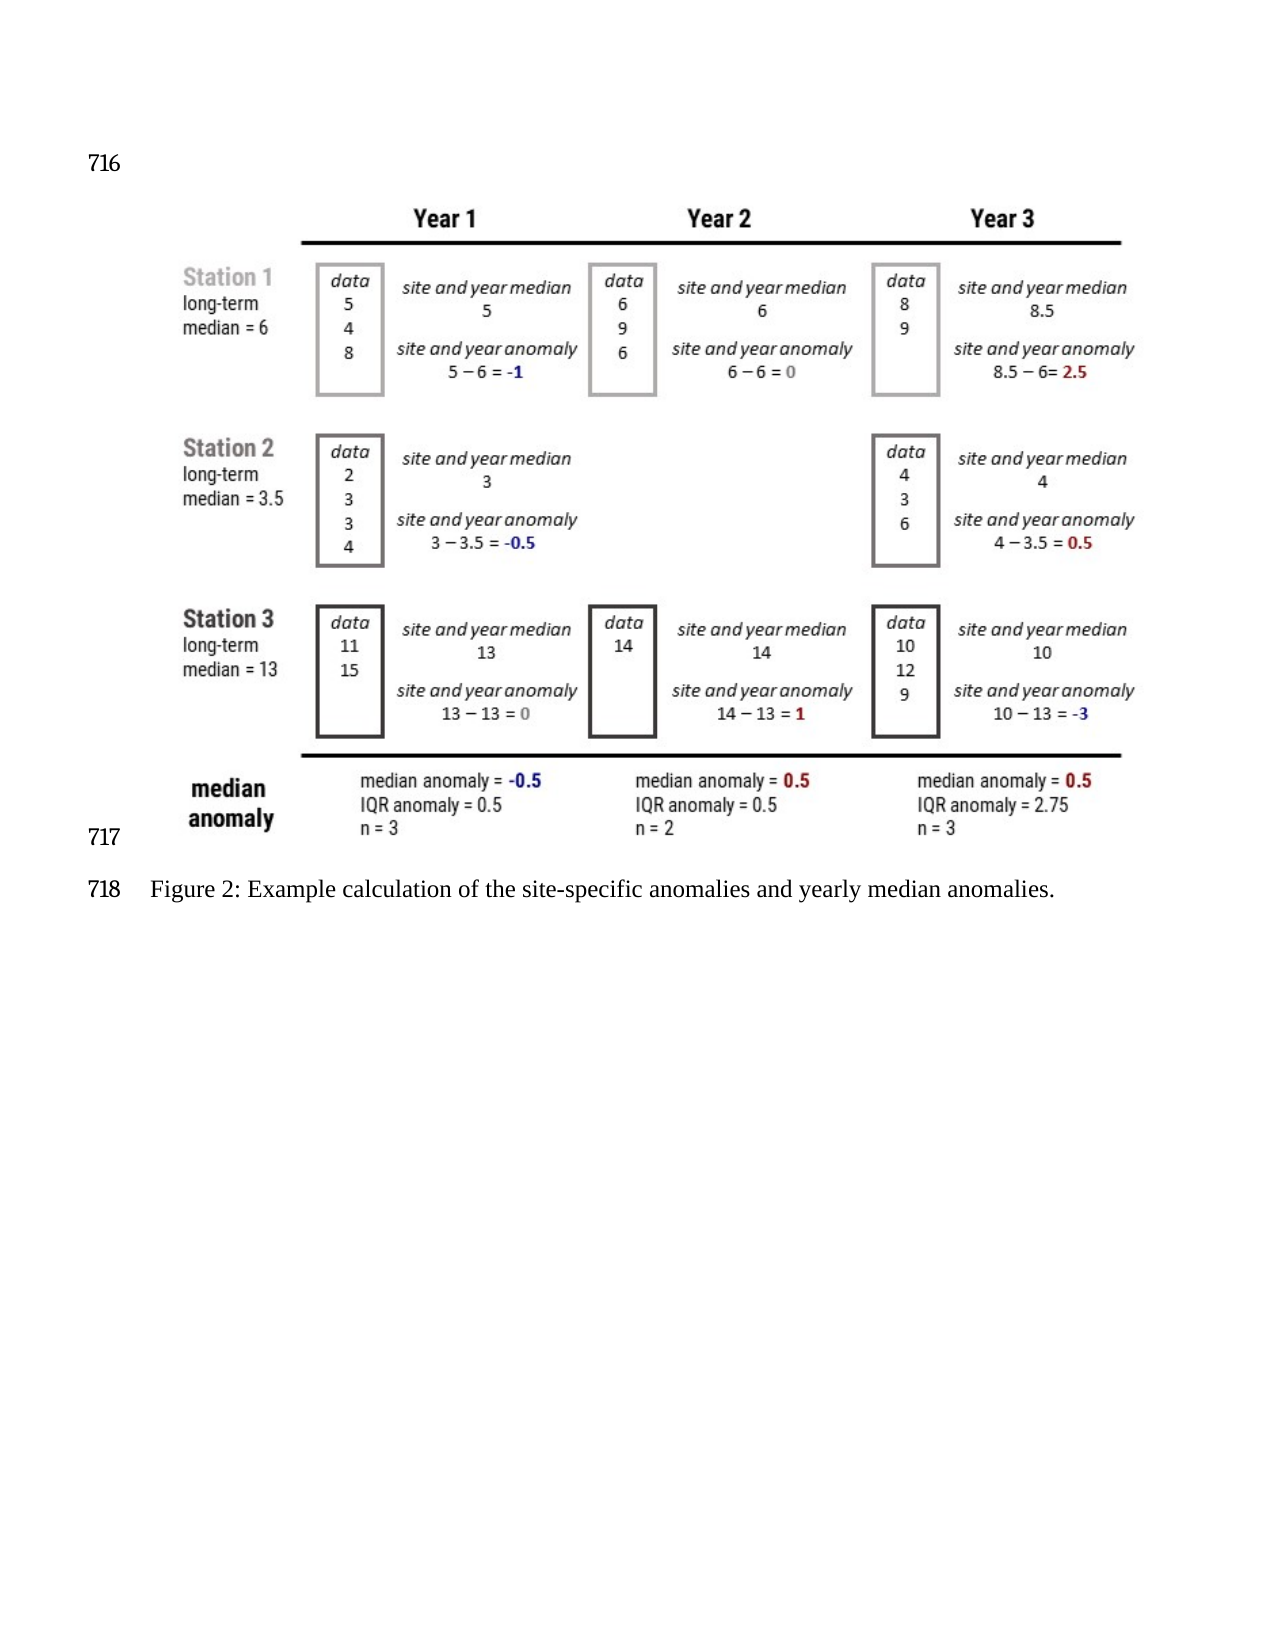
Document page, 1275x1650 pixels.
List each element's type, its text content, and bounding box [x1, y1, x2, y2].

picture [168, 195, 1144, 846]
